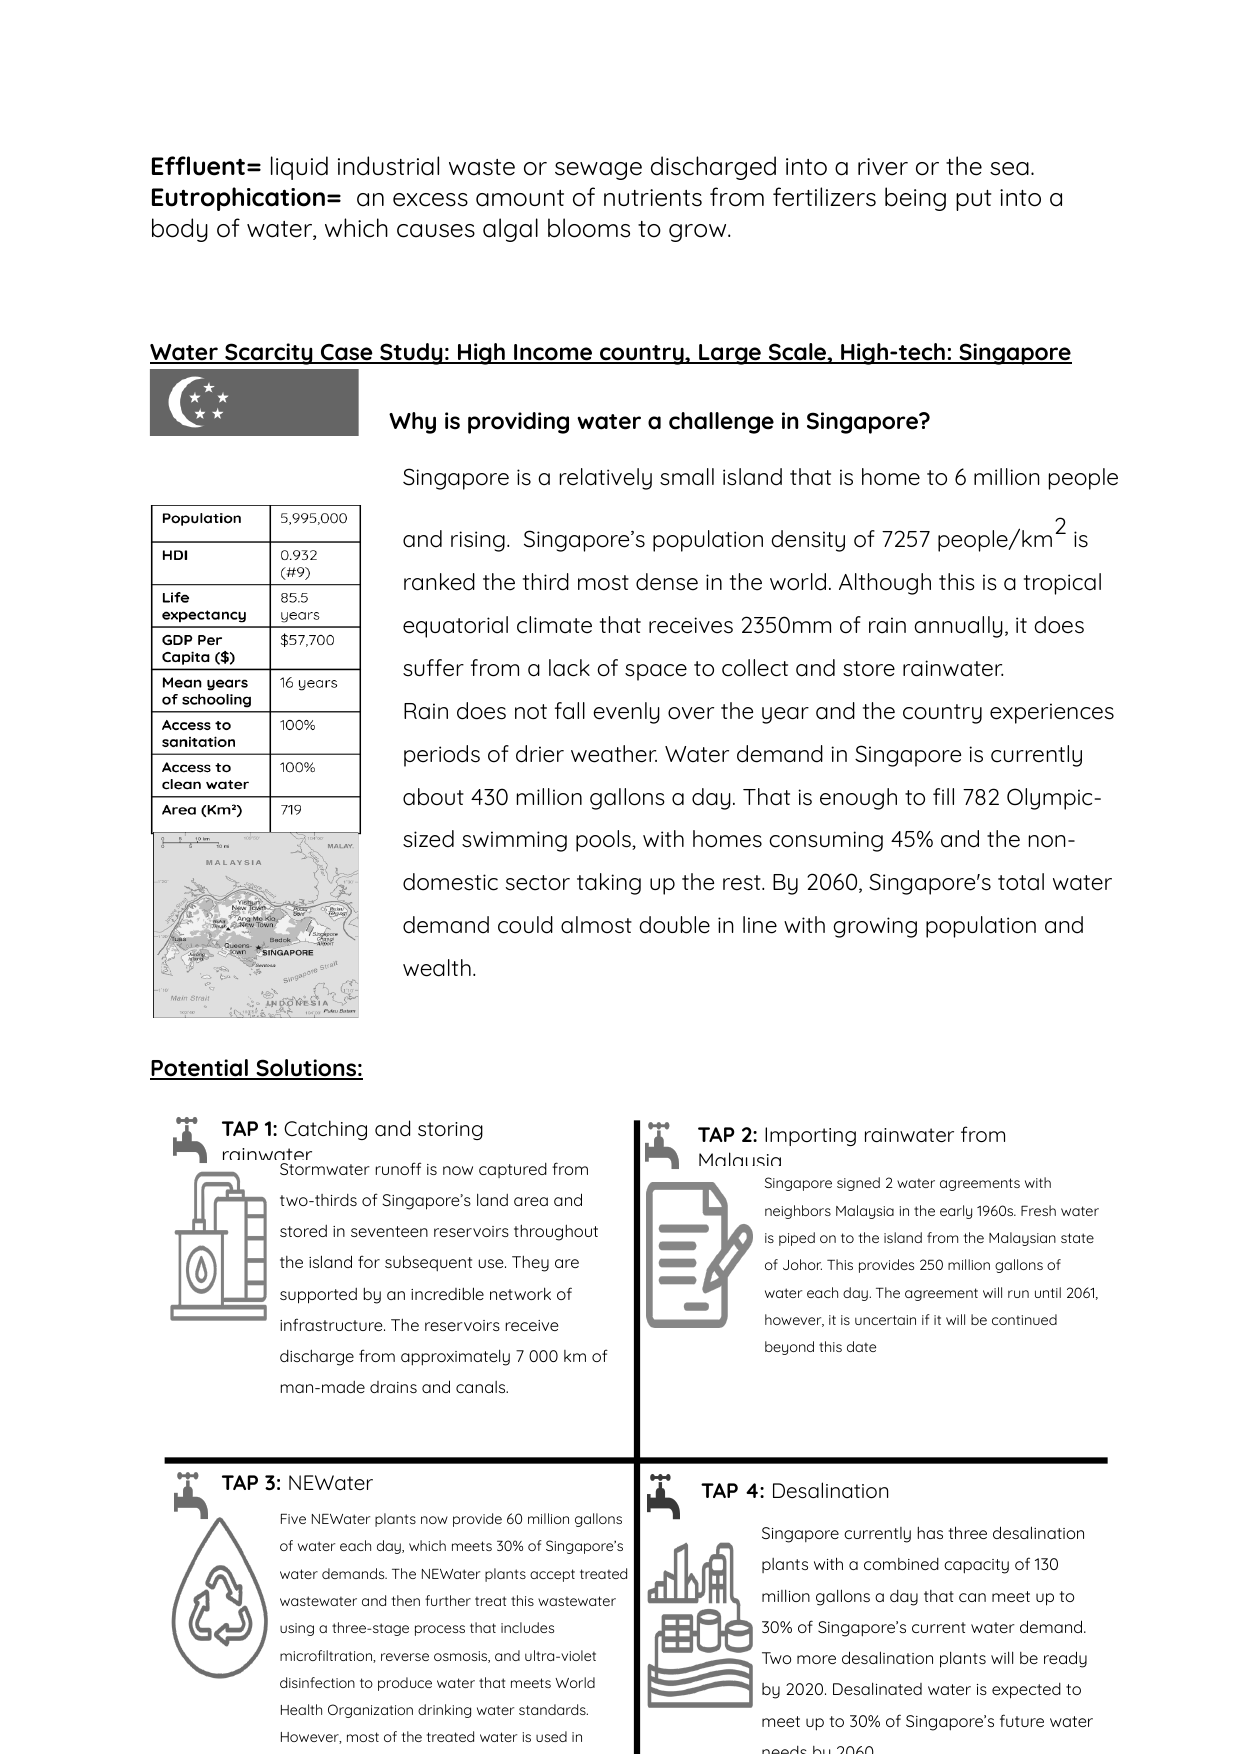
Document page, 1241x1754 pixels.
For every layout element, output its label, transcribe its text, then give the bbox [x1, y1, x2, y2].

text Water Scarcity Case Study: High Income country, Large Scale, High-tech: Singapore [150, 337, 1090, 366]
text Eutrophication= an excess amount of nutrients from fertilizers being put into a body of water, which causes algal blooms to grow. [150, 181, 1090, 244]
picture [150, 505, 362, 835]
text Potential Solutions: [150, 1054, 1090, 1082]
text Effluent= liquid industrial waste or sewage discharged into a river or the sea. [150, 150, 1090, 181]
